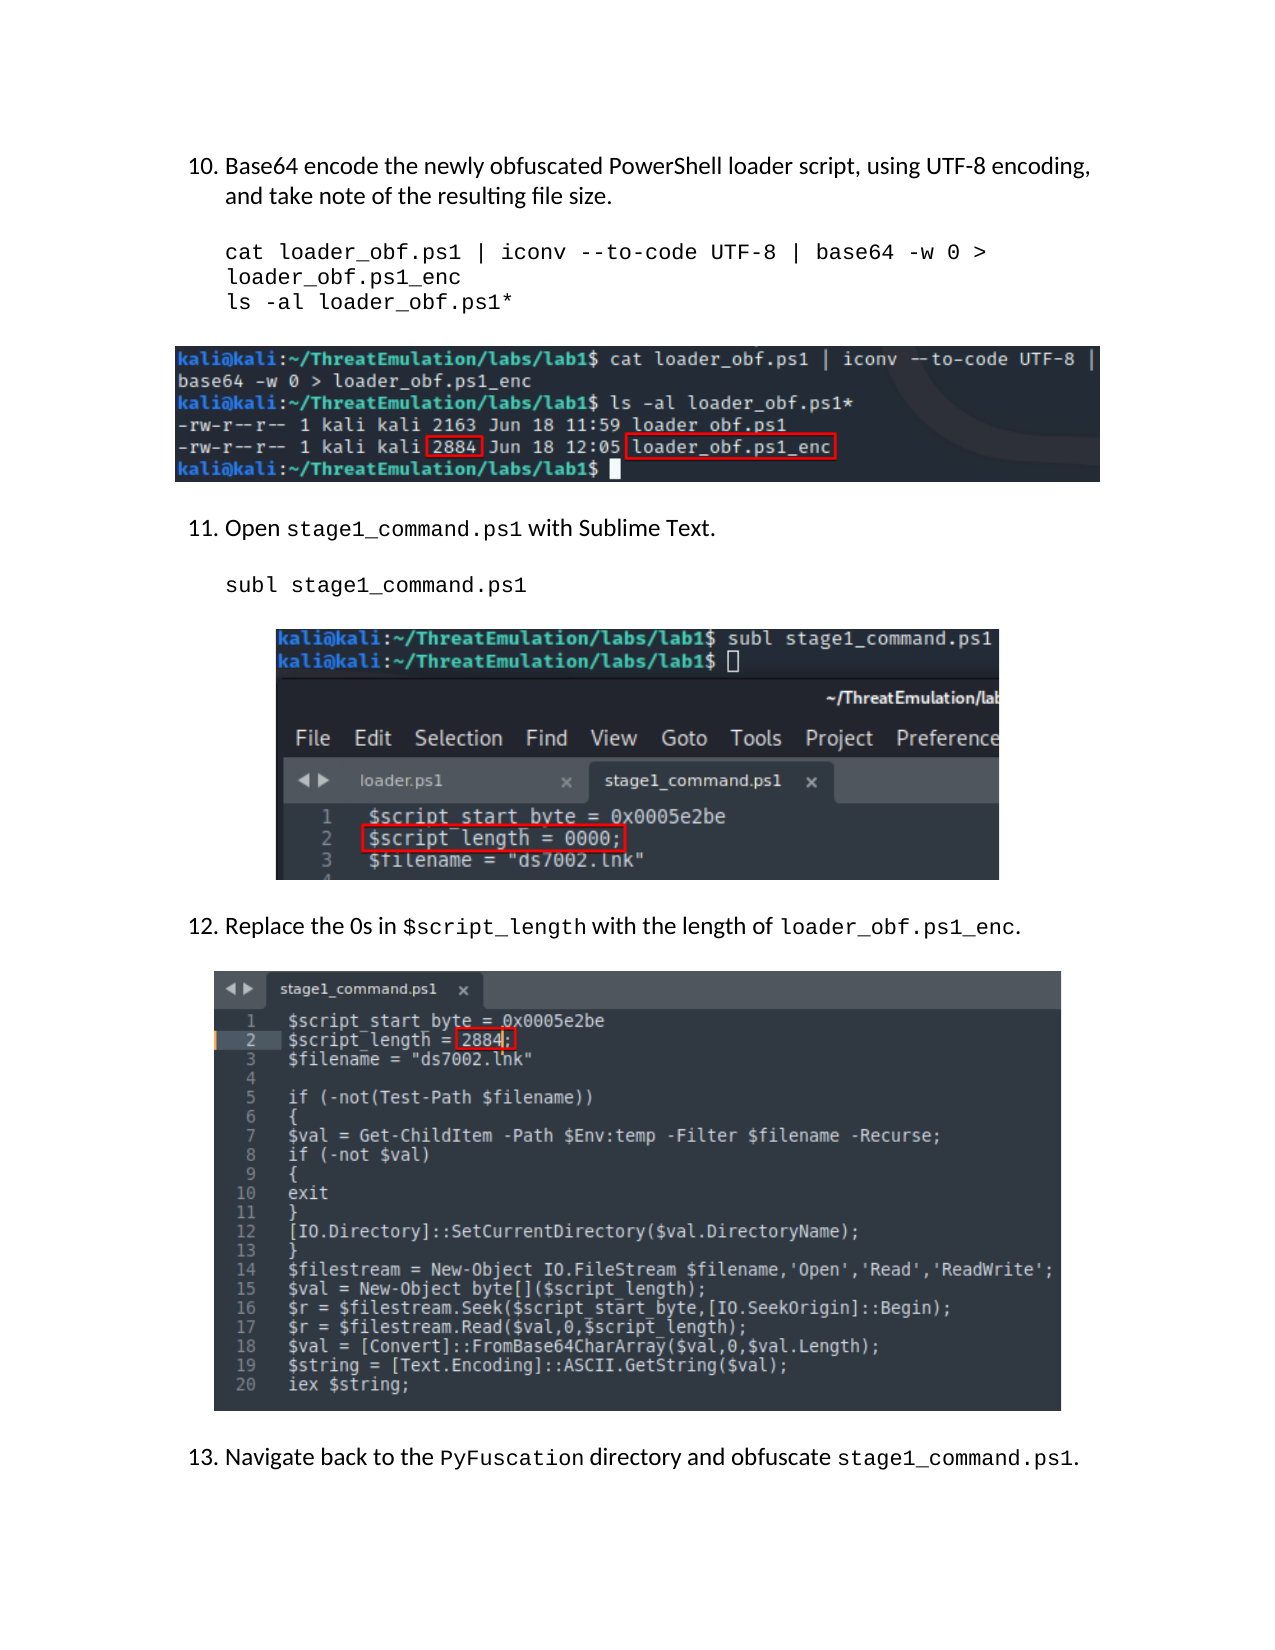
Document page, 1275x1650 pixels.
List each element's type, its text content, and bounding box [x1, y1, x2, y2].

list subl stage1_command.ps1 [225, 574, 1125, 599]
list ls -al loader_obf.ps1* [225, 291, 1125, 316]
picture [175, 346, 1100, 482]
list Base64 encode the newly obfuscated PowerShell loader script, using UTF-8 encoding, and take note of the resulting file size. [187, 150, 1125, 211]
list Replace the 0s in $script_length with the length of loader_obf.ps1_enc. [187, 911, 1125, 941]
list cat loader_obf.ps1 | iconv --to-code UTF-8 | base64 -w 0 > loader_obf.ps1_enc [225, 242, 1125, 291]
picture [214, 971, 1062, 1411]
list Navigate back to the PyFuscation directory and obfuscate stage1_command.ps1. [187, 1441, 1125, 1472]
list Open stage1_command.ps1 with Sublime Text. [187, 513, 1125, 543]
picture [275, 629, 1000, 880]
